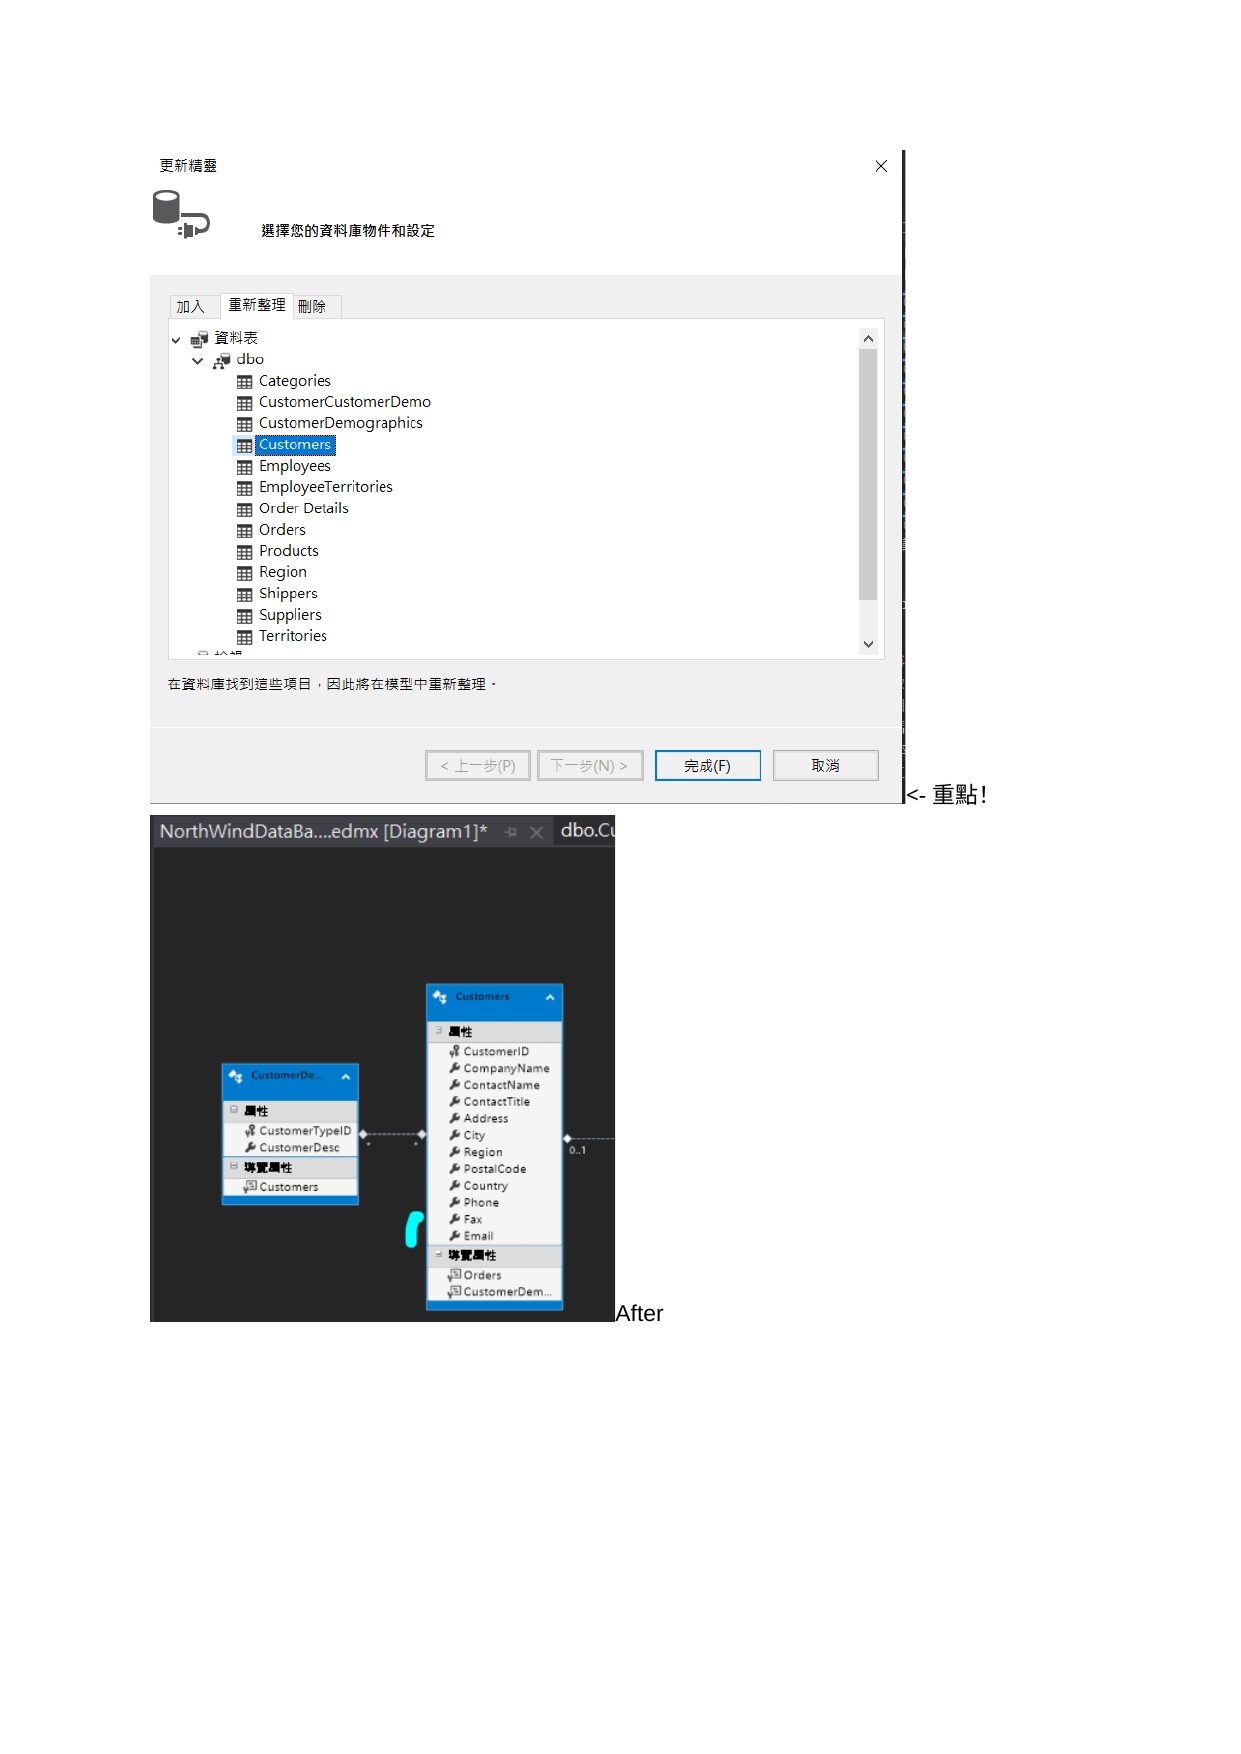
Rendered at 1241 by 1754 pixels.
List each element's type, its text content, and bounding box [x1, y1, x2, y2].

picture [150, 815, 616, 1322]
picture [150, 150, 906, 804]
